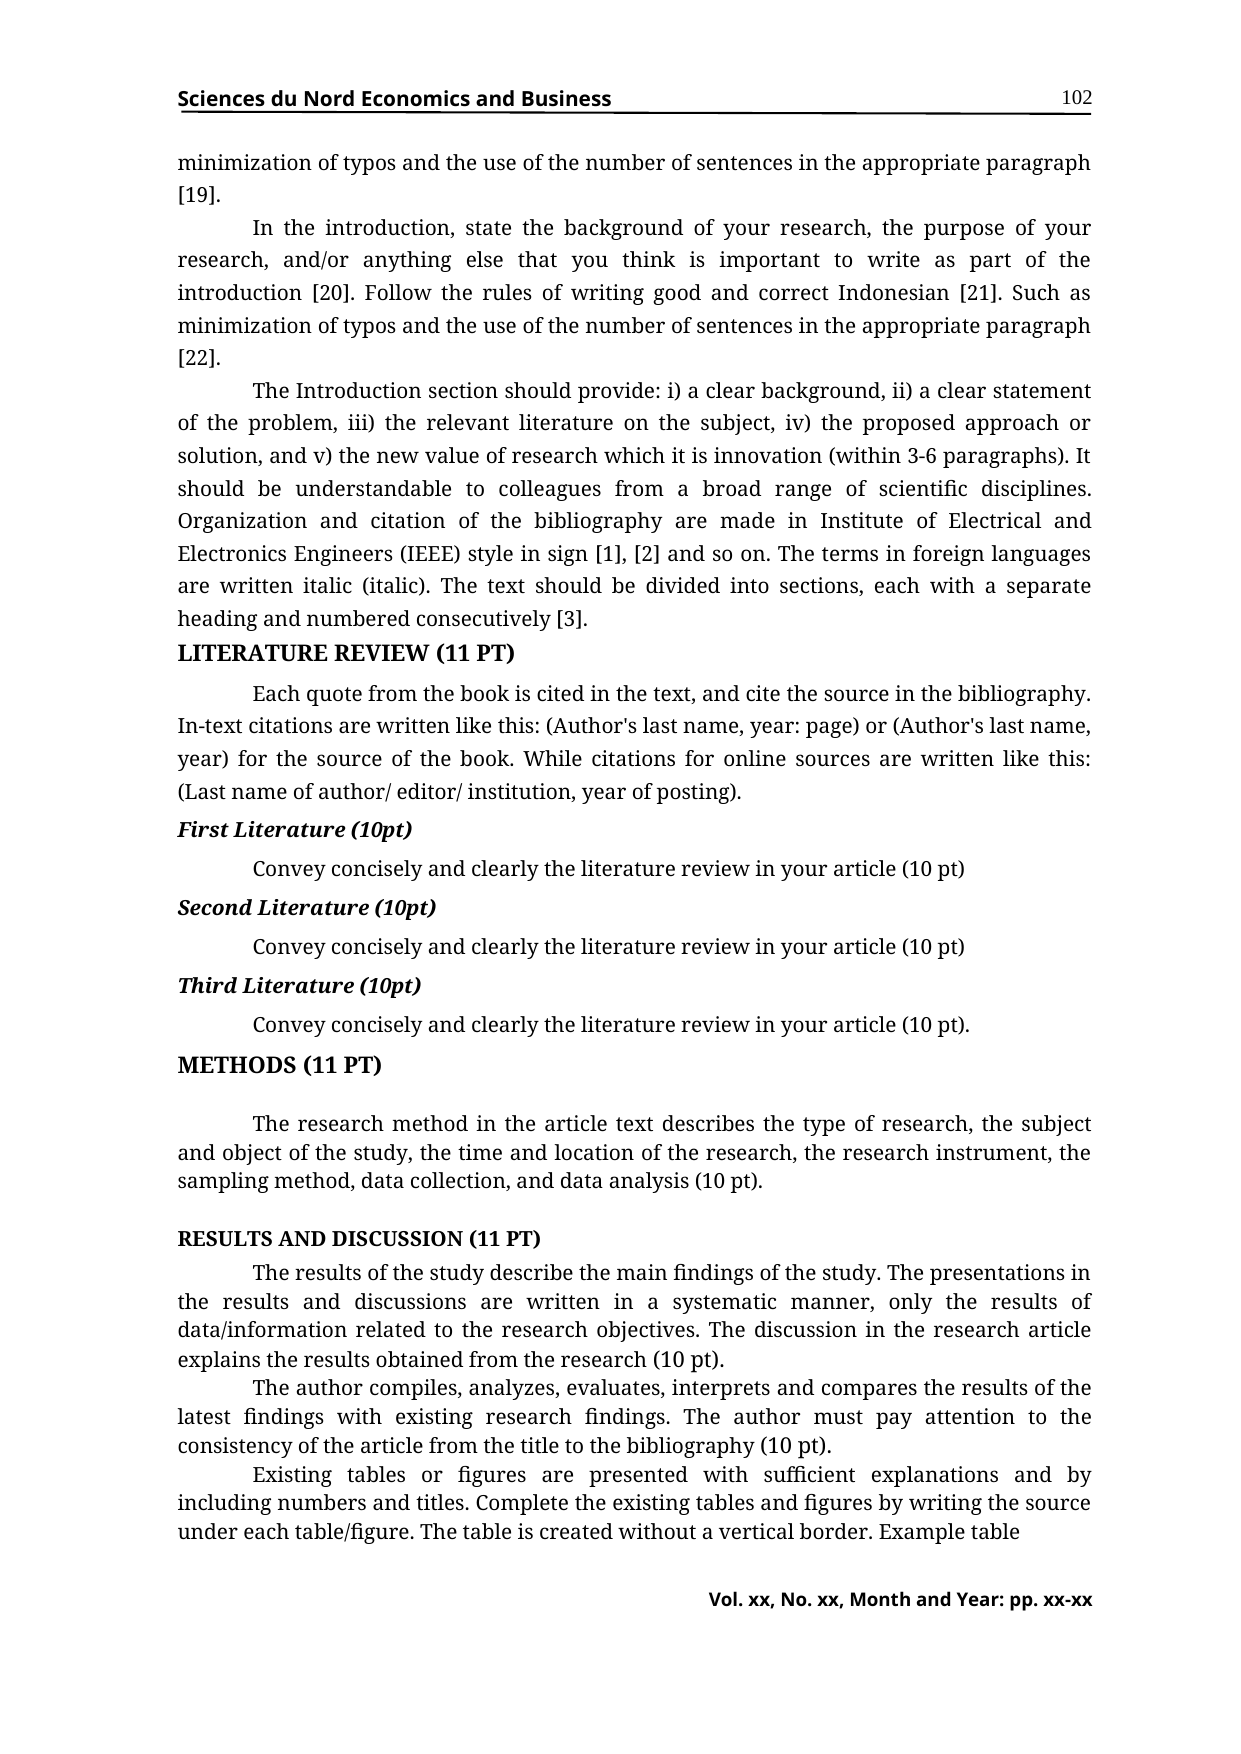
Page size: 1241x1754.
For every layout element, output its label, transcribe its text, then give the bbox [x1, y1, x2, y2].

text Second Literature (10pt) [177, 893, 1092, 922]
text Third Literature (10pt) [177, 971, 1092, 999]
text The author compiles, analyzes, evaluates, interprets and compares the results of the latest findings with existing research findings. The author must pay attention to the consistency of the article from the title to the bibliography (10 pt). [177, 1373, 1092, 1460]
text In the introduction, state the background of your research, the purpose of your research, and/or anything else that you think is important to write as part of the introduction [20]. Follow the rules of writing good and correct Indonesian [21]. Such as minimization of typos and the use of the number of sentences in the appropriate paragraph [22]. [177, 213, 1092, 372]
text LITERATURE REVIEW (11 PT) [177, 637, 1092, 668]
text Convey concisely and clearly the literature review in your article (10 pt) [252, 854, 1092, 883]
text RESULTS AND DISCUSSION (11 PT) [177, 1224, 1092, 1252]
text Convey concisely and clearly the literature review in your article (10 pt) [252, 932, 1092, 961]
text Each quote from the book is cited in the text, and cite the source in the bibliography. In-text citations are written like this: (Author's last name, year: page) or (Author's last name, year) for the source of the book. While citations for online sources are written like this: (Last name of author/ editor/ institution, year of posting). [177, 679, 1092, 805]
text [177, 148, 1092, 209]
text METHODS (11 PT) [177, 1049, 1092, 1080]
text Convey concisely and clearly the literature review in your article (10 pt). [252, 1010, 1092, 1038]
text The Introduction section should provide: i) a clear background, ii) a clear statement of the problem, iii) the relevant literature on the subject, iv) the proposed approach or solution, and v) the new value of research which it is innovation (within 3-6 paragraphs). It should be understandable to colleagues from a broad range of scientific disciplines. Organization and citation of the bibliography are made in Institute of Electrical and Electronics Engineers (IEEE) style in sign [1], [2] and so on. The terms in foreign languages are written italic (italic). The text should be divided into sections, each with a separate heading and numbered consecutively [3]. [177, 376, 1092, 633]
text Existing tables or figures are presented with sufficient explanations and by including numbers and titles. Complete the existing tables and figures by writing the source under each table/figure. The table is created without a vertical border. Example table [177, 1460, 1092, 1545]
text The research method in the article text describes the type of research, the subject and object of the study, the time and location of the research, the research instrument, the sampling method, data collection, and data analysis (10 pt). [177, 1109, 1092, 1194]
text The results of the study describe the main findings of the study. The presentations in the results and discussions are written in a systematic manner, only the results of data/information related to the research objectives. The discussion in the research article explains the results obtained from the research (10 pt). [177, 1258, 1092, 1373]
text First Literature (10pt) [177, 816, 1092, 844]
